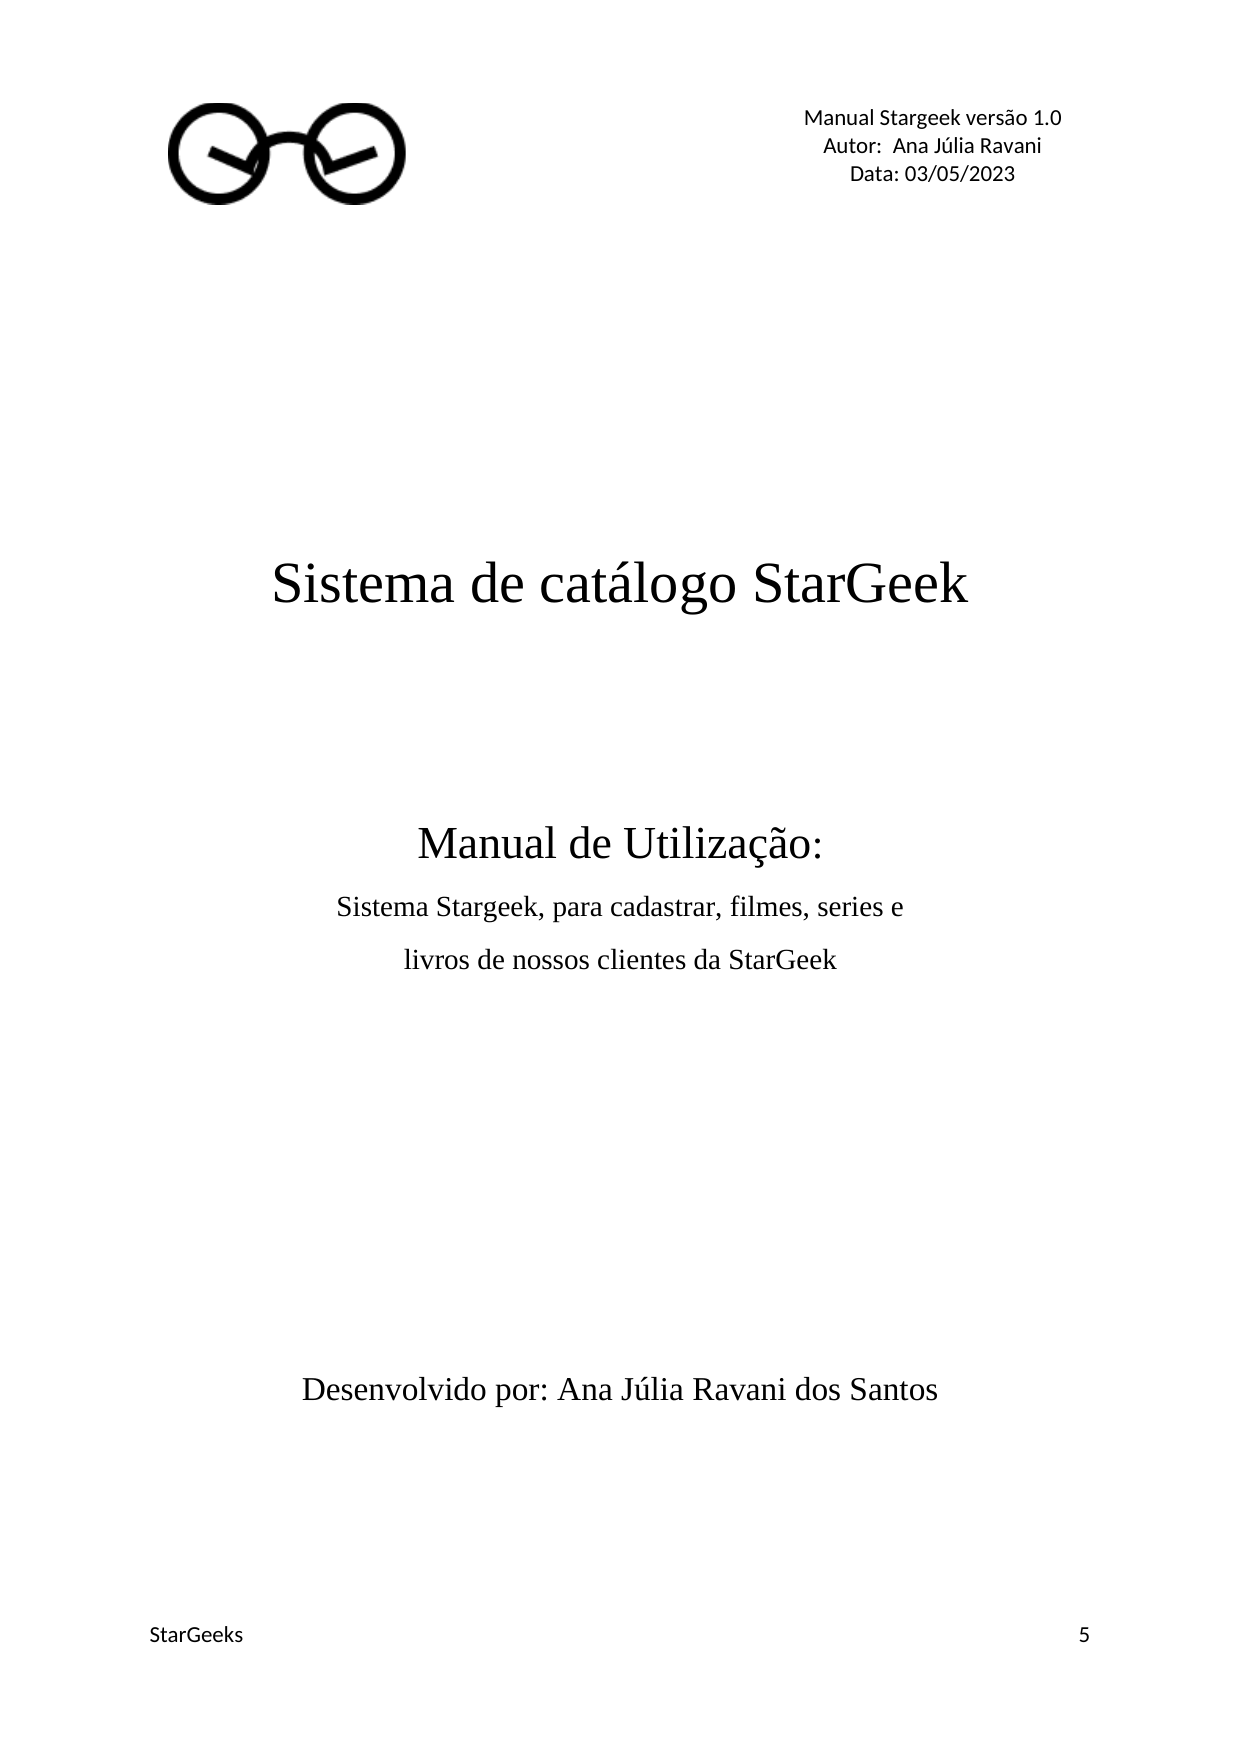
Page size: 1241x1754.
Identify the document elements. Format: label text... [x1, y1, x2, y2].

text livros de nossos clientes da StarGeek [150, 942, 1090, 975]
text Sistema Stargeek, para cadastrar, filmes, series e [150, 889, 1090, 923]
text Sistema de catálogo StarGeek [150, 548, 1090, 615]
text Desenvolvido por: Ana Júlia Ravani dos Santos [150, 1369, 1090, 1408]
text Manual de Utilização: [150, 816, 1090, 868]
